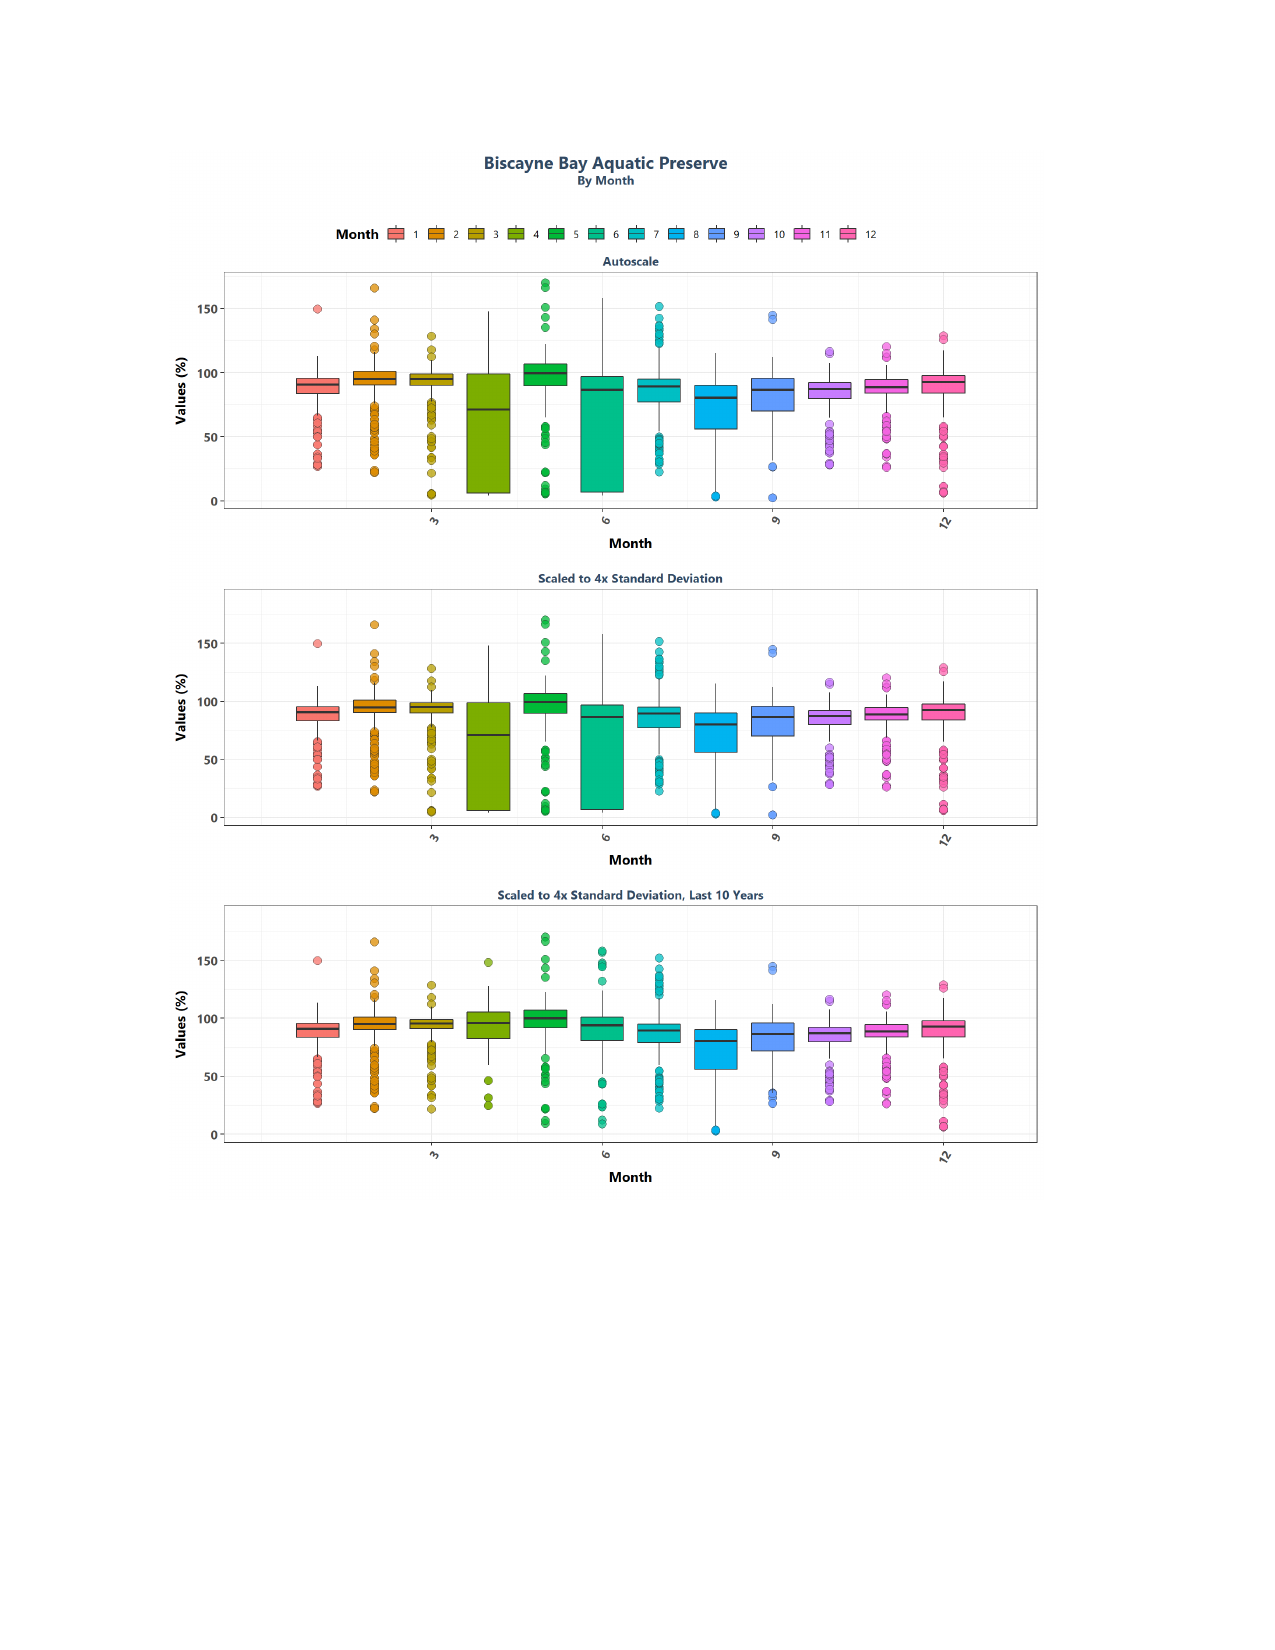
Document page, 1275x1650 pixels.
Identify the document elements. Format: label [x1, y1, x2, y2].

picture [168, 150, 1044, 1200]
